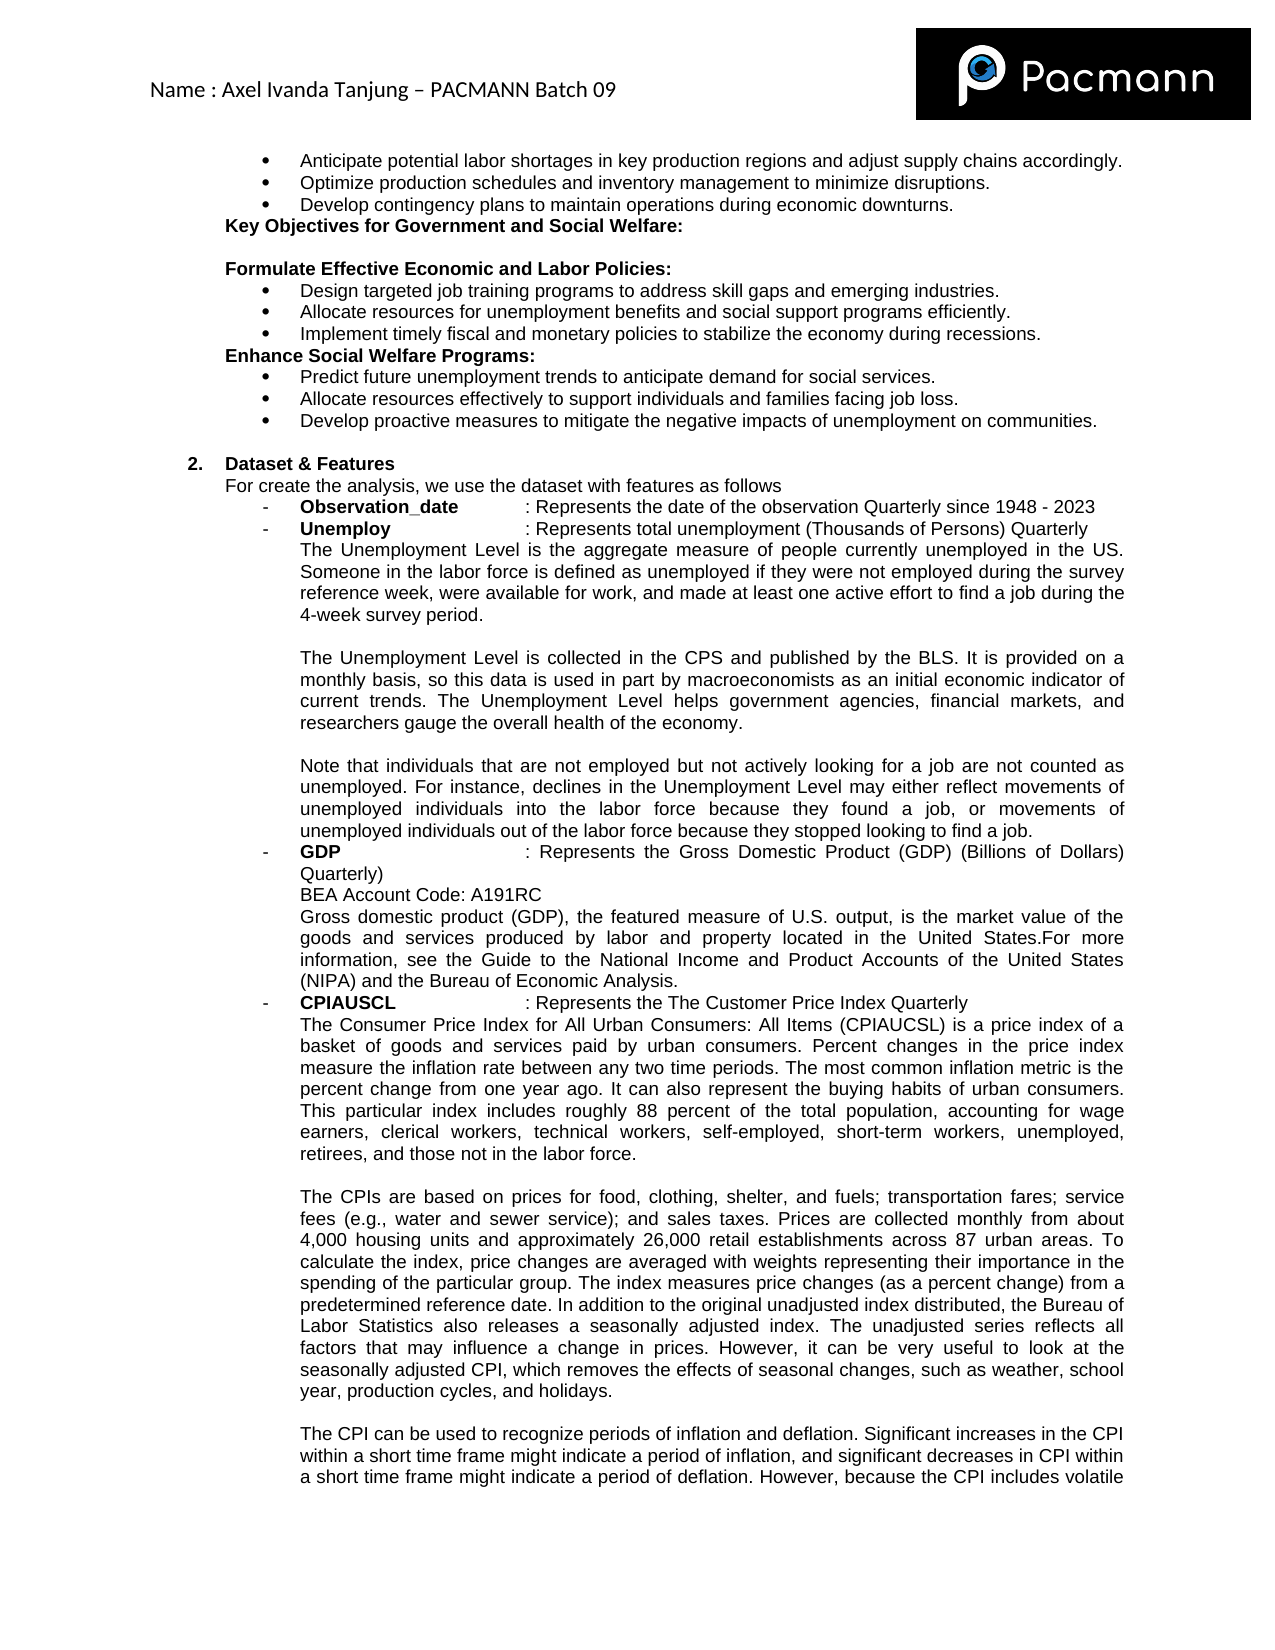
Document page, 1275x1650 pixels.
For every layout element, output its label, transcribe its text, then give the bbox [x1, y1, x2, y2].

list Optimize production schedules and inventory management to minimize disruptions. [262, 172, 1125, 193]
list The Unemployment Level is collected in the CPS and published by the BLS. It is provided on a monthly basis, so this data is used in part by macroeconomists as an initial economic indicator of current trends. The Unemployment Level helps government agencies, financial markets, and researchers gauge the overall health of the economy. [300, 647, 1125, 733]
list Develop contingency plans to maintain operations during economic downturns. [262, 193, 1125, 215]
text Enhance Social Welfare Programs: [225, 345, 1125, 366]
list GDP : Represents the Gross Domestic Product (GDP) (Billions of Dollars) Quarterly) [262, 841, 1125, 884]
picture [922, 29, 1250, 122]
list Predict future unemployment trends to anticipate demand for social services. [262, 366, 1125, 388]
list Dataset & Features [187, 453, 1125, 474]
text Key Objectives for Government and Social Welfare: [225, 215, 1125, 237]
list Allocate resources for unemployment benefits and social support programs efficiently. [262, 301, 1125, 323]
list Observation_date : Represents the date of the observation Quarterly since 1948 - 2023 [262, 496, 1125, 517]
list For create the analysis, we use the dataset with features as follows [225, 474, 1125, 496]
list BEA Account Code: A191RC [300, 884, 1125, 906]
list The Consumer Price Index for All Urban Consumers: All Items (CPIAUCSL) is a price index of a basket of goods and services paid by urban consumers. Percent changes in the price index measure the inflation rate between any two time periods. The most common inflation metric is the percent change from one year ago. It can also represent the buying habits of urban consumers. This particular index includes roughly 88 percent of the total population, accounting for wage earners, clerical workers, technical workers, self-employed, short-term workers, unemployed, retirees, and those not in the labor force. [300, 1013, 1125, 1164]
list Design targeted job training programs to address skill gaps and emerging industries. [262, 280, 1125, 301]
list Note that individuals that are not employed but not actively looking for a job are not counted as unemployed. For instance, declines in the Unemployment Level may either reflect movements of unemployed individuals into the labor force because they found a job, or movements of unemployed individuals out of the labor force because they stopped looking to find a job. [300, 755, 1125, 841]
list Allocate resources effectively to support individuals and families facing job loss. [262, 388, 1125, 409]
text Formulate Effective Economic and Labor Policies: [225, 258, 1125, 280]
list The CPIs are based on prices for food, clothing, shelter, and fuels; transportation fares; service fees (e.g., water and sewer service); and sales taxes. Prices are collected monthly from about 4,000 housing units and approximately 26,000 retail establishments across 87 urban areas. To calculate the index, price changes are averaged with weights representing their importance in the spending of the particular group. The index measures price changes (as a percent change) from a predetermined reference date. In addition to the original unadjusted index distributed, the Bureau of Labor Statistics also releases a seasonally adjusted index. The unadjusted series reflects all factors that may influence a change in prices. However, it can be very useful to look at the seasonally adjusted CPI, which removes the effects of seasonal changes, such as weather, school year, production cycles, and holidays. [300, 1186, 1125, 1402]
list Unemploy : Represents total unemployment (Thousands of Persons) Quarterly [262, 517, 1125, 539]
list Anticipate potential labor shortages in key production regions and adjust supply chains accordingly. [262, 150, 1125, 172]
list Implement timely fiscal and monetary policies to stabilize the economy during recessions. [262, 323, 1125, 345]
list CPIAUSCL : Represents the The Customer Price Index Quarterly [262, 992, 1125, 1013]
list Gross domestic product (GDP), the featured measure of U.S. output, is the market value of the goods and services produced by labor and property located in the United States.For more information, see the Guide to the National Income and Product Accounts of the United States (NIPA) and the Bureau of Economic Analysis. [300, 906, 1125, 992]
list The Unemployment Level is the aggregate measure of people currently unemployed in the US. Someone in the labor force is defined as unemployed if they were not employed during the survey reference week, were available for work, and made at least one active effort to find a job during the 4-week survey period. [300, 539, 1125, 625]
list Develop proactive measures to mitigate the negative impacts of unemployment on communities. [262, 409, 1125, 431]
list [300, 1423, 1125, 1488]
